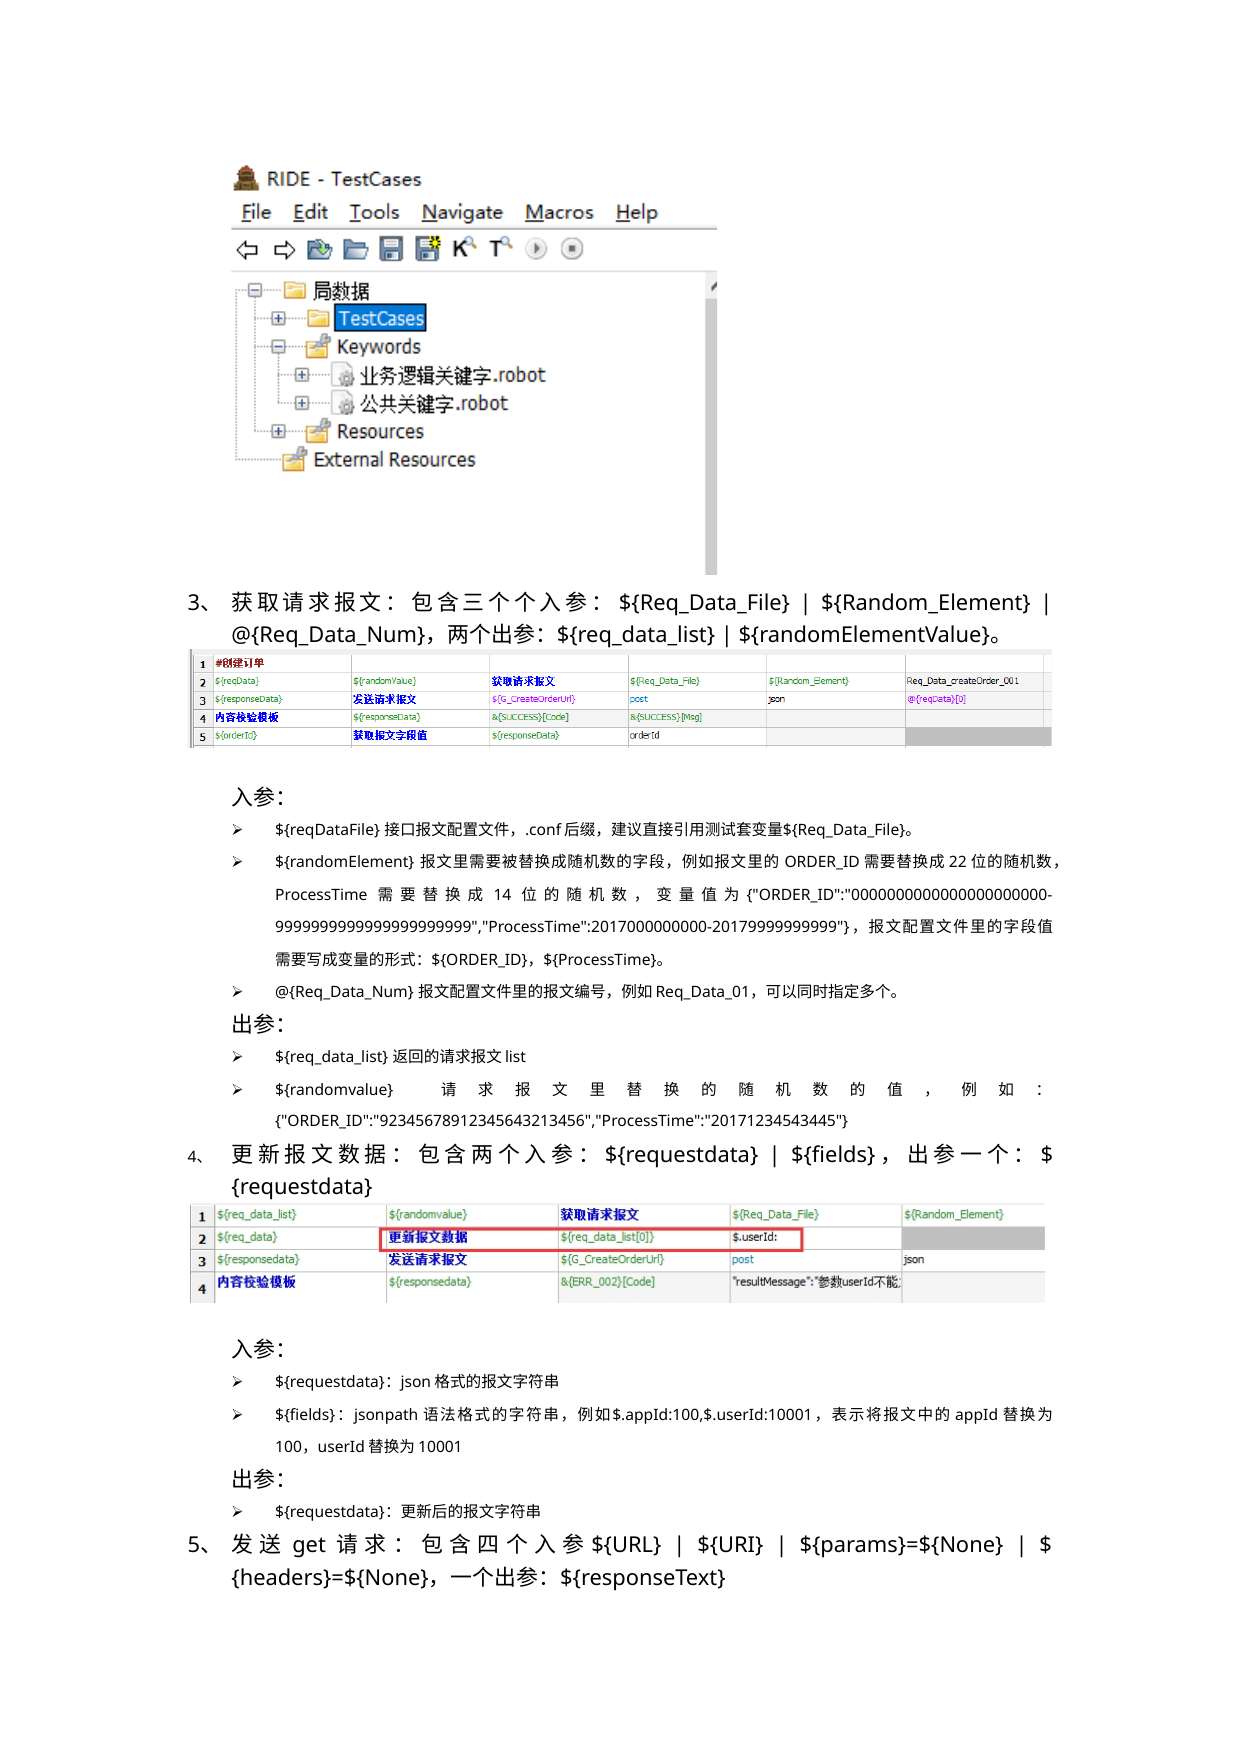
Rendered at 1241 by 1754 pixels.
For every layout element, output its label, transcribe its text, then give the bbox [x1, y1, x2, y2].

picture [187, 649, 1052, 748]
list @{Req_Data_Num} 报文配置文件里的报文编号，例如Req_Data_01，可以同时指定多个。 [231, 974, 1053, 1007]
list 出参： [187, 1462, 1053, 1494]
list ${randomElement} 报文里需要被替换成随机数的字段，例如报文里的ORDER_ID需要替换成22位的随机数，ProcessTime需要替换成14位的随机数，变量值为{"ORDER_ID":"0000000000000000000000-9999999999999999999999","ProcessTime":2017000000000-20179999999999"}，报文配置文件里的字段值需要写成变量的形式：${ORDER_ID}，${ProcessTime}。 [231, 844, 1053, 974]
picture [231, 162, 718, 575]
list 出参： [187, 1007, 1053, 1039]
list ${randomvalue} 请求报文里替换的随机数的值，例如：{"ORDER_ID":"92345678912345643213456","ProcessTime":"20171234543445"} [231, 1072, 1053, 1137]
picture [187, 1202, 1053, 1303]
list ${requestdata}：json格式的报文字符串 [231, 1364, 1053, 1397]
list ${reqDataFile} 接口报文配置文件，.conf后缀，建议直接引用测试套变量${Req_Data_File}。 [231, 812, 1053, 844]
list 入参： [187, 779, 1053, 812]
list 发送get请求：包含四个入参${URL} | ${URI} | ${params}=${None} | ${headers}=${None}，一个出参：${responseText} [187, 1527, 1053, 1592]
list 更新报文数据：包含两个入参：${requestdata} | ${fields}，出参一个：${requestdata} [187, 1137, 1053, 1202]
list 入参： [187, 1332, 1053, 1364]
list ${req_data_list} 返回的请求报文list [231, 1039, 1053, 1072]
list ${fields}：jsonpath语法格式的字符串，例如$.appId:100,$.userId:10001，表示将报文中的appId替换为100，userId替换为10001 [231, 1397, 1053, 1462]
list 获取请求报文：包含三个个入参：${Req_Data_File} | ${Random_Element} | @{Req_Data_Num}，两个出参：${req_data_list} | ${randomElementValue}。 [187, 584, 1053, 649]
list ${requestdata}：更新后的报文字符串 [231, 1494, 1053, 1527]
